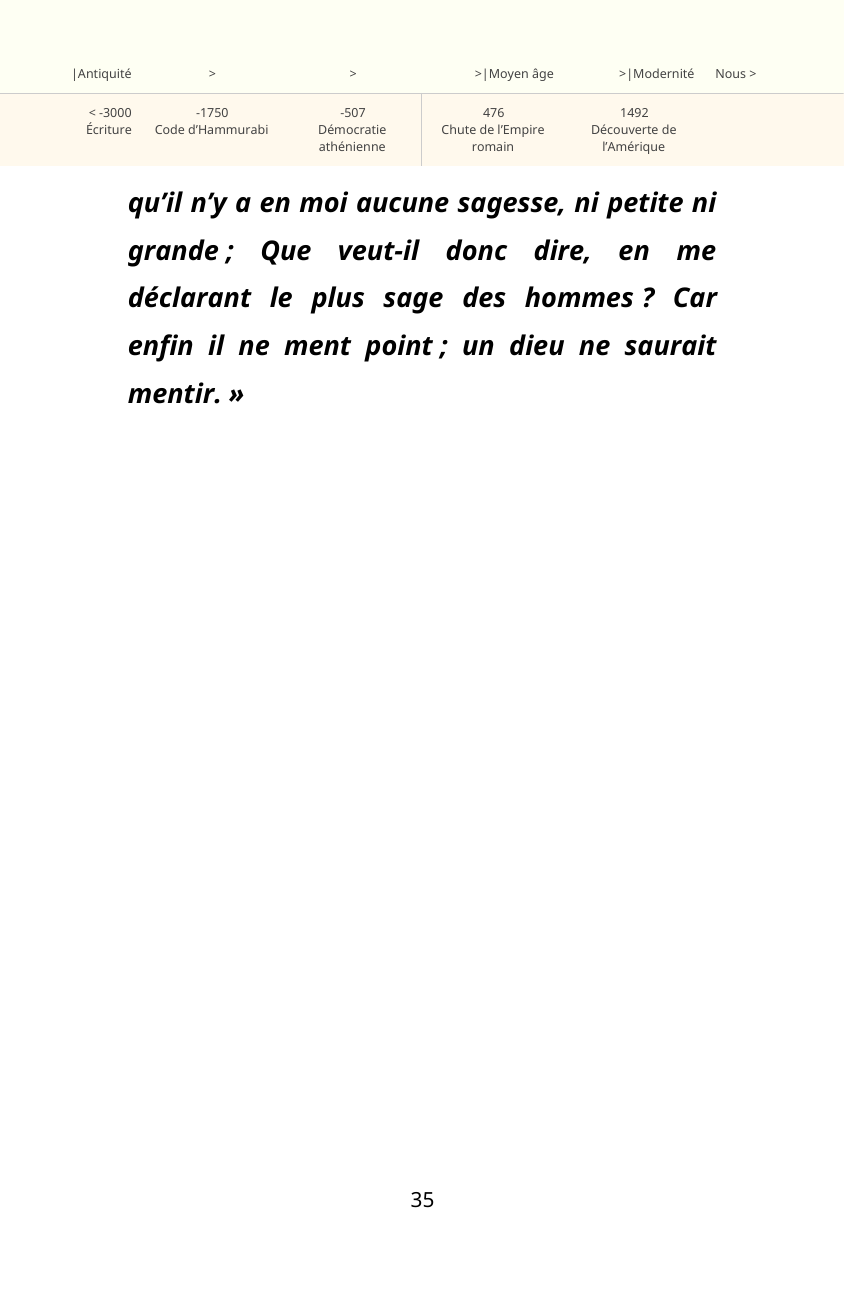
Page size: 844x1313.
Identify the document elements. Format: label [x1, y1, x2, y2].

subtitle [128, 183, 717, 412]
